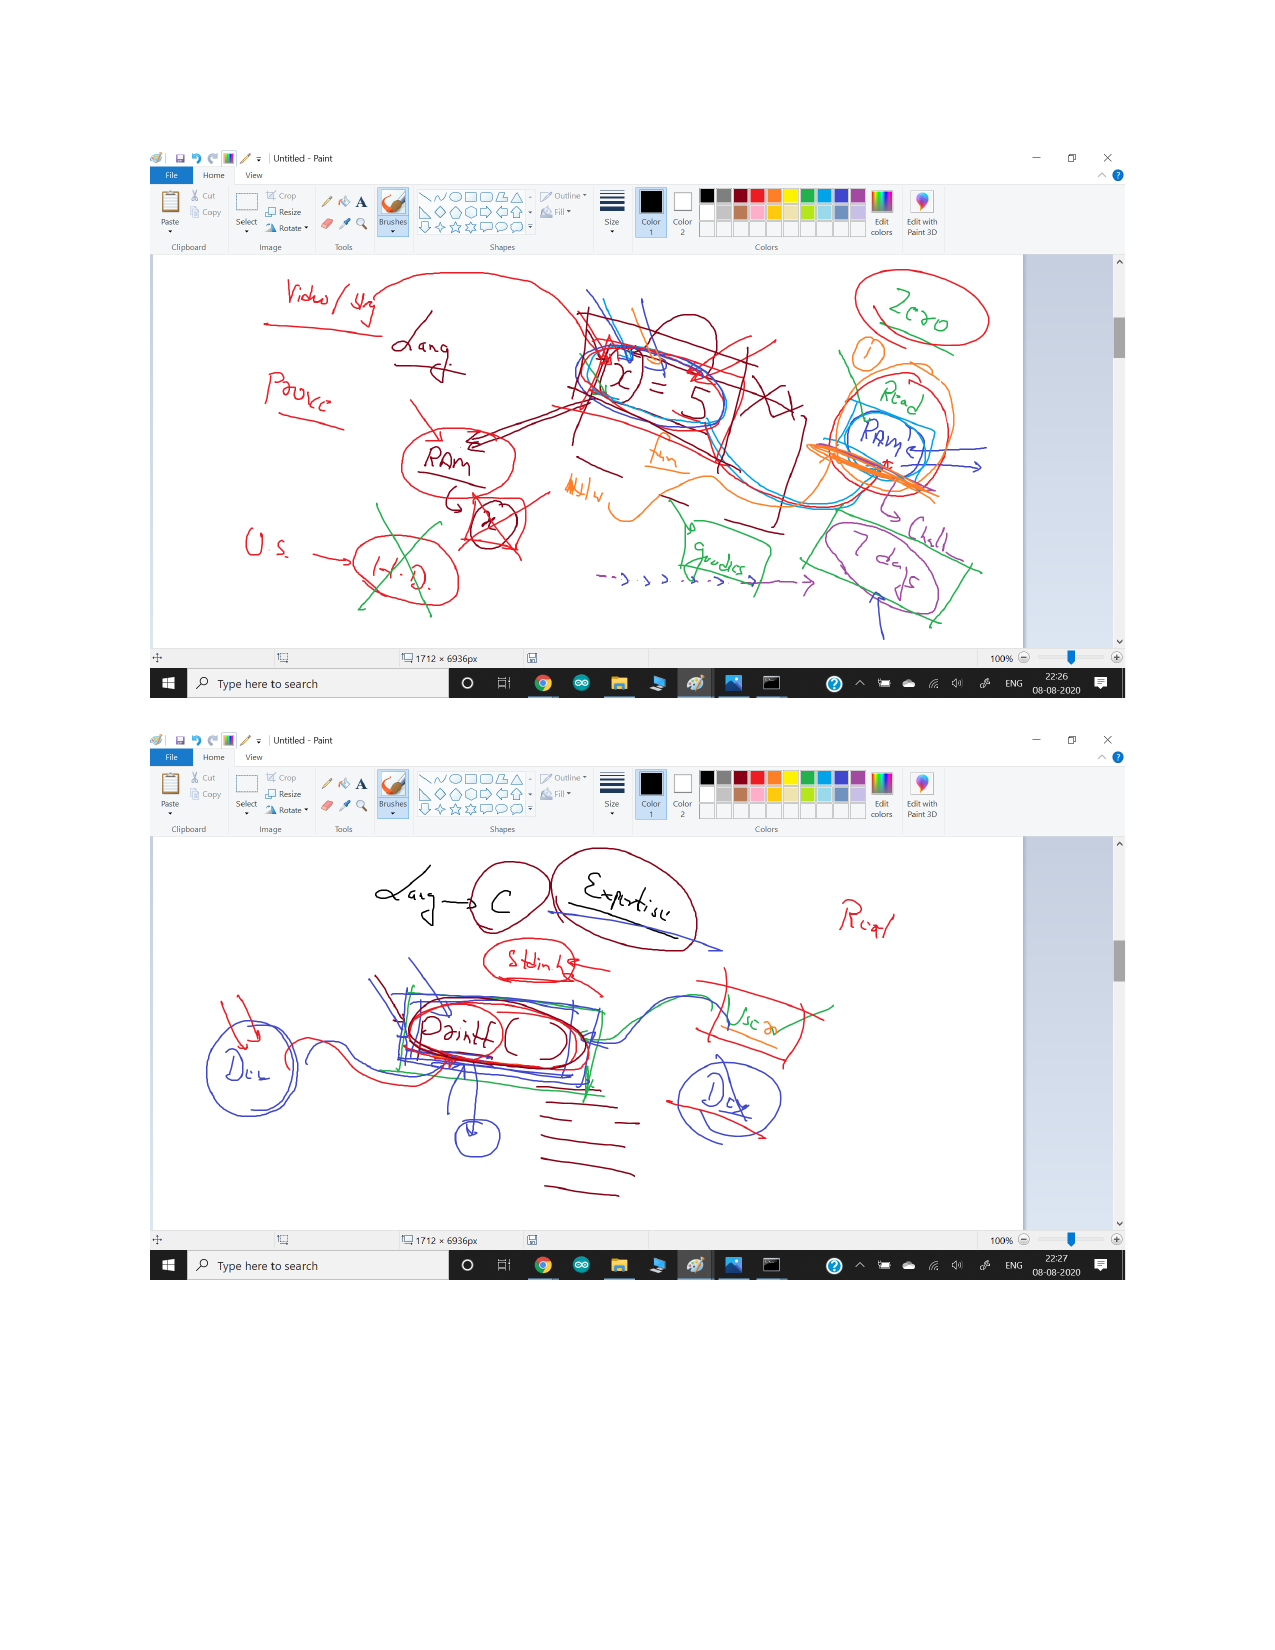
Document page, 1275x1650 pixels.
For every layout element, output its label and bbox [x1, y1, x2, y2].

picture [150, 150, 1125, 698]
picture [150, 732, 1125, 1280]
